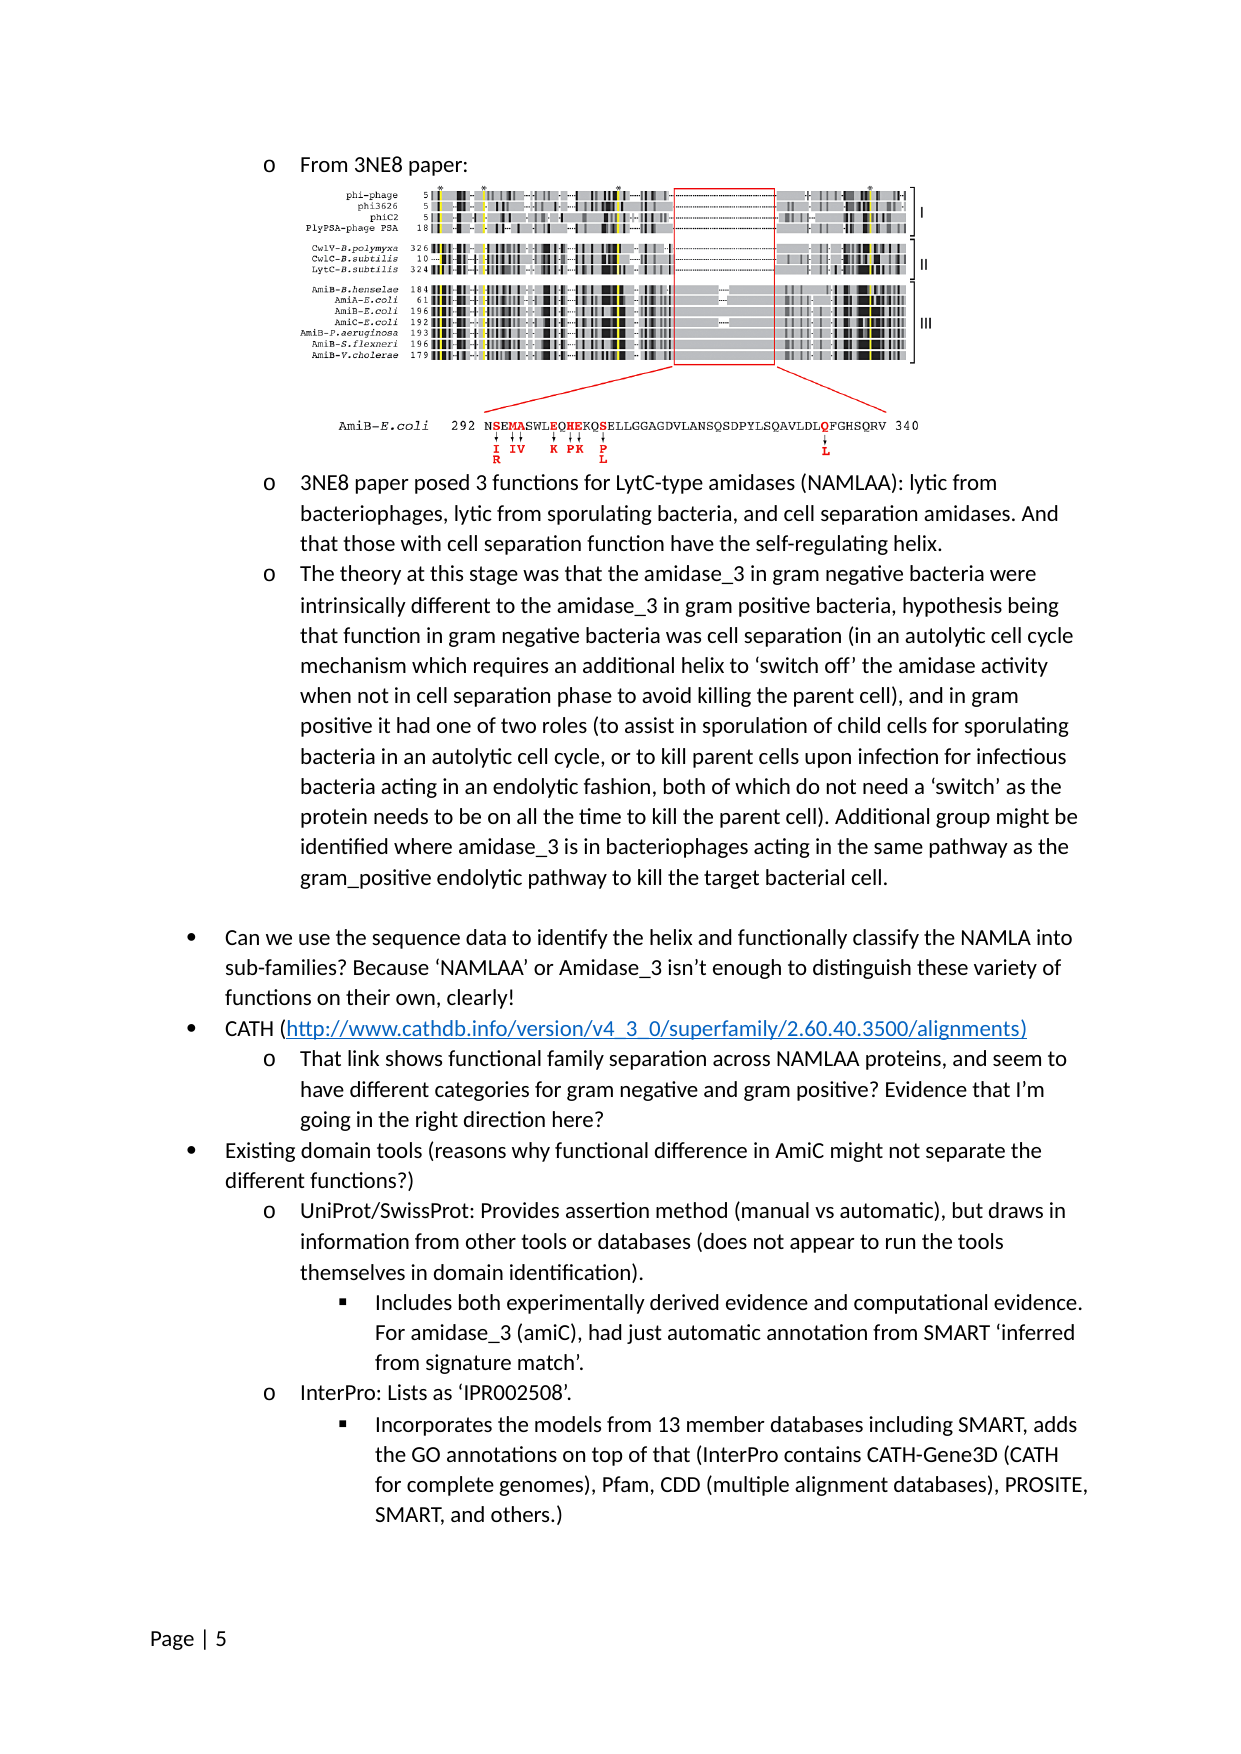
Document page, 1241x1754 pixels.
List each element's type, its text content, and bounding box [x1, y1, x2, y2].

list The theory at this stage was that the amidase_3 in gram negative bacteria were intrinsically different to the amidase_3 in gram positive bacteria, hypothesis being that function in gram negative bacteria was cell separation (in an autolytic cell cycle mechanism which requires an additional helix to ‘switch off’ the amidase activity when not in cell separation phase to avoid killing the parent cell), and in gram positive it had one of two roles (to assist in sporulation of child cells for sporulating bacteria in an autolytic cell cycle, or to kill parent cells upon infection for infectious bacteria acting in an endolytic fashion, both of which do not need a ‘switch’ as the protein needs to be on all the time to kill the parent cell). Additional group might be identified where amidase_3 is in bacteriophages acting in the same pathway as the gram_positive endolytic pathway to kill the target bacterial cell. [262, 559, 1090, 891]
list Includes both experimentally derived evidence and computational evidence. For amidase_3 (amiC), had just automatic annotation from SMART ‘inferred from signature match’. [337, 1288, 1090, 1376]
picture [300, 181, 933, 466]
list Incorporates the models from 13 member databases including SMART, adds the GO annotations on top of that (InterPro contains CATH-Gene3D (CATH for complete genomes), Pfam, CDD (multiple alignment databases), PROSITE, SMART, and others.) [337, 1410, 1090, 1529]
list InterPro: Lists as ‘IPR002508’. [262, 1378, 1090, 1408]
list UniProt/SwissProt: Provides assertion method (manual vs automatic), but draws in information from other tools or databases (does not appear to run the tools themselves in domain identification). [262, 1196, 1090, 1286]
list CATH (http://www.cathdb.info/version/v4_3_0/superfamily/2.60.40.3500/alignments) [187, 1014, 1090, 1042]
list Existing domain tools (reasons why functional difference in AmiC might not separate the different functions?) [187, 1136, 1090, 1194]
list 3NE8 paper posed 3 functions for LytC-type amidases (NAMLAA): lytic from bacteriophages, lytic from sporulating bacteria, and cell separation amidases. And that those with cell separation function have the self-regulating helix. [262, 468, 1090, 557]
list That link shows functional family separation across NAMLAA proteins, and seem to have different categories for gram negative and gram positive? Evidence that I’m going in the right direction here? [262, 1044, 1090, 1133]
list Can we use the sequence data to identify the helix and functionally classify the NAMLA into sub-families? Because ‘NAMLAA’ or Amidase_3 isn’t enough to distinguish these variety of functions on their own, clearly! [187, 923, 1090, 1012]
